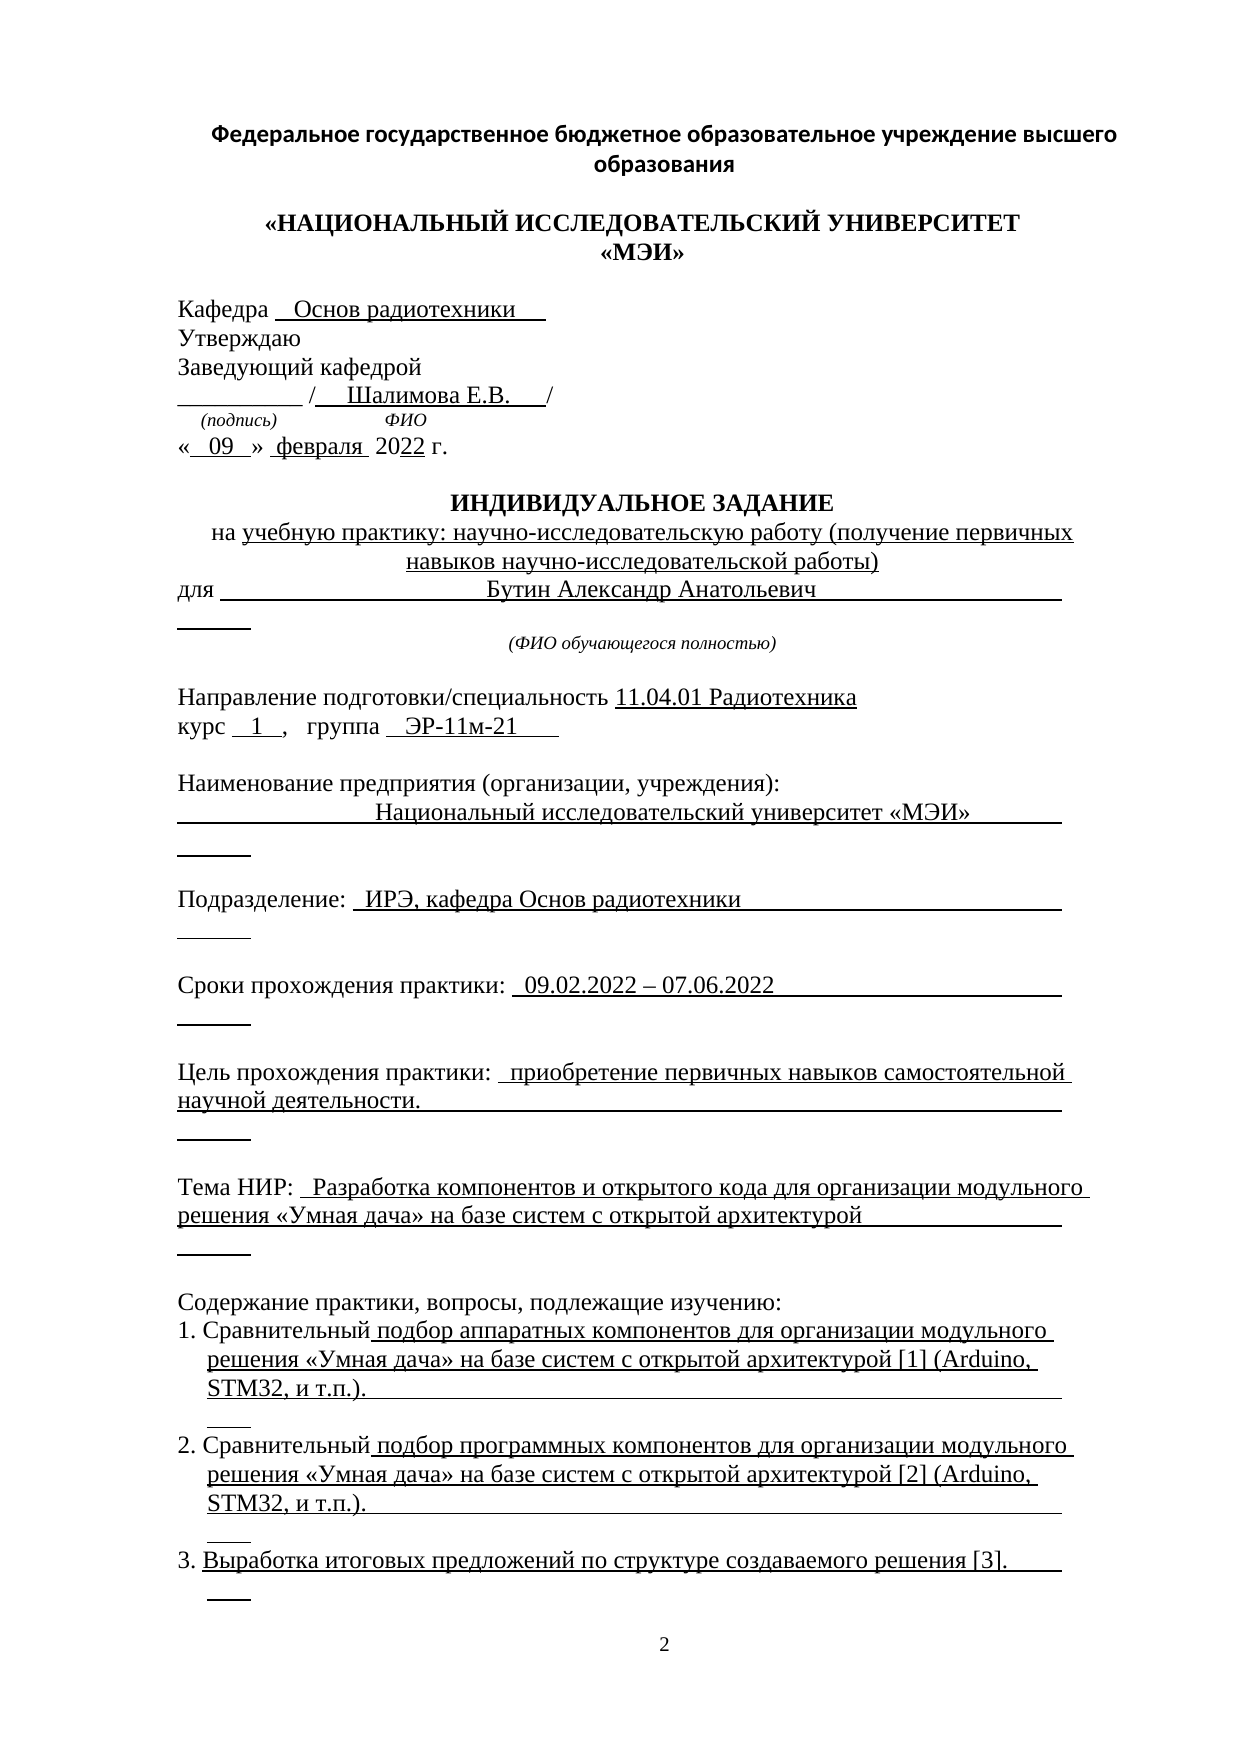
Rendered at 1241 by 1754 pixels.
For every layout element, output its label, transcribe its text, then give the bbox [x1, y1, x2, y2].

text Заведующий кафедрой [177, 352, 1107, 380]
text ИНДИВИДУАЛЬНОЕ ЗАДАНИЕ [177, 488, 1107, 517]
text Цель прохождения практики: приобретение первичных навыков самостоятельной научной деятельности. [177, 1057, 1107, 1143]
text Наименование предприятия (организации, учреждения): [177, 768, 1107, 797]
text (подпись) ФИО [177, 409, 1107, 431]
text __________ / Шалимова Е.В. / [177, 380, 1107, 409]
text Национальный исследовательский университет «МЭИ» [177, 797, 1107, 859]
text Содержание практики, вопросы, подлежащие изучению: [177, 1287, 1107, 1315]
text Федеральное государственное бюджетное образовательное учреждение высшего образования [177, 118, 1152, 179]
text 3. Выработка итоговых предложений по структуре создаваемого решения [3]. [177, 1545, 1107, 1603]
text « 09 » февраля 2022 г. [177, 431, 1107, 459]
text (ФИО обучающегося полностью) [177, 632, 1107, 653]
text курс 1 , группа ЭР-11м-21 [177, 711, 1107, 740]
text Тема НИР: Разработка компонентов и открытого кода для организации модульного решения «Умная дача» на базе систем с открытой архитектурой [177, 1172, 1107, 1258]
text на учебную практику: научно-исследовательскую работу (получение первичных навыков научно-исследовательской работы) [177, 517, 1107, 574]
text Утверждаю [177, 323, 1107, 352]
text Направление подготовки/специальность 11.04.01 Радиотехника [177, 682, 1107, 711]
text 2. Сравнительный подбор программных компонентов для организации модульного решения «Умная дача» на базе систем с открытой архитектурой [2] (Arduino, STM32, и т.п.). [177, 1430, 1107, 1545]
text «НАЦИОНАЛЬНЫЙ ИССЛЕДОВАТЕЛЬСКИЙ УНИВЕРСИТЕТ [177, 208, 1107, 237]
text Сроки прохождения практики: 09.02.2022 – 07.06.2022 [177, 970, 1107, 1028]
text 1. Сравнительный подбор аппаратных компонентов для организации модульного решения «Умная дача» на базе систем с открытой архитектурой [1] (Arduino, STM32, и т.п.). [177, 1315, 1107, 1430]
text для Бутин Александр Анатольевич [177, 574, 1107, 632]
text Кафедра Основ радиотехники [177, 294, 1107, 323]
text «МЭИ» [177, 237, 1107, 265]
text Подразделение: ИРЭ, кафедра Основ радиотехники [177, 884, 1107, 942]
